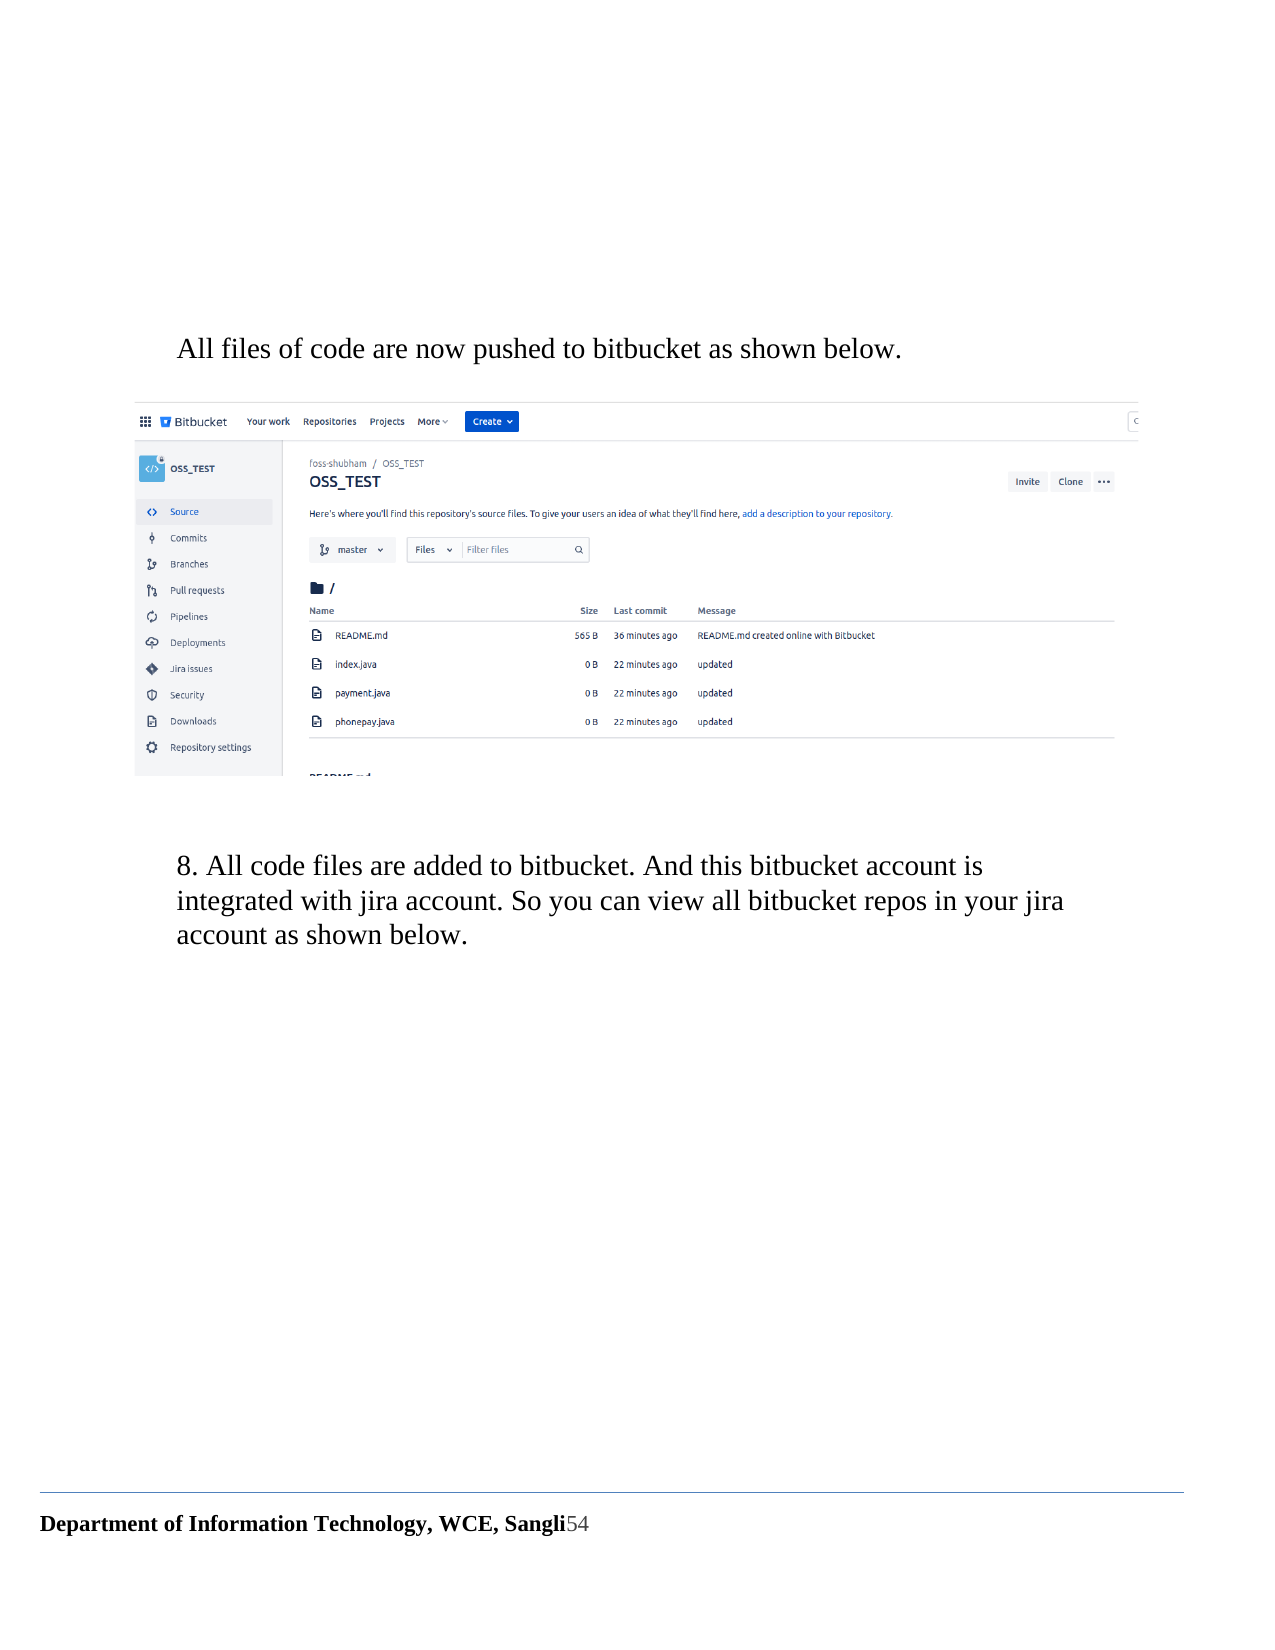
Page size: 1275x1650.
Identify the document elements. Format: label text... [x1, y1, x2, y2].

picture [134, 401, 1139, 776]
text All files of code are now pushed to bitbucket as shown below. [176, 331, 1067, 365]
text 8. All code files are added to bitbucket. And this bitbucket account is integrated with jira account. So you can view all bitbucket repos in your jira account as shown below. [176, 848, 1067, 951]
